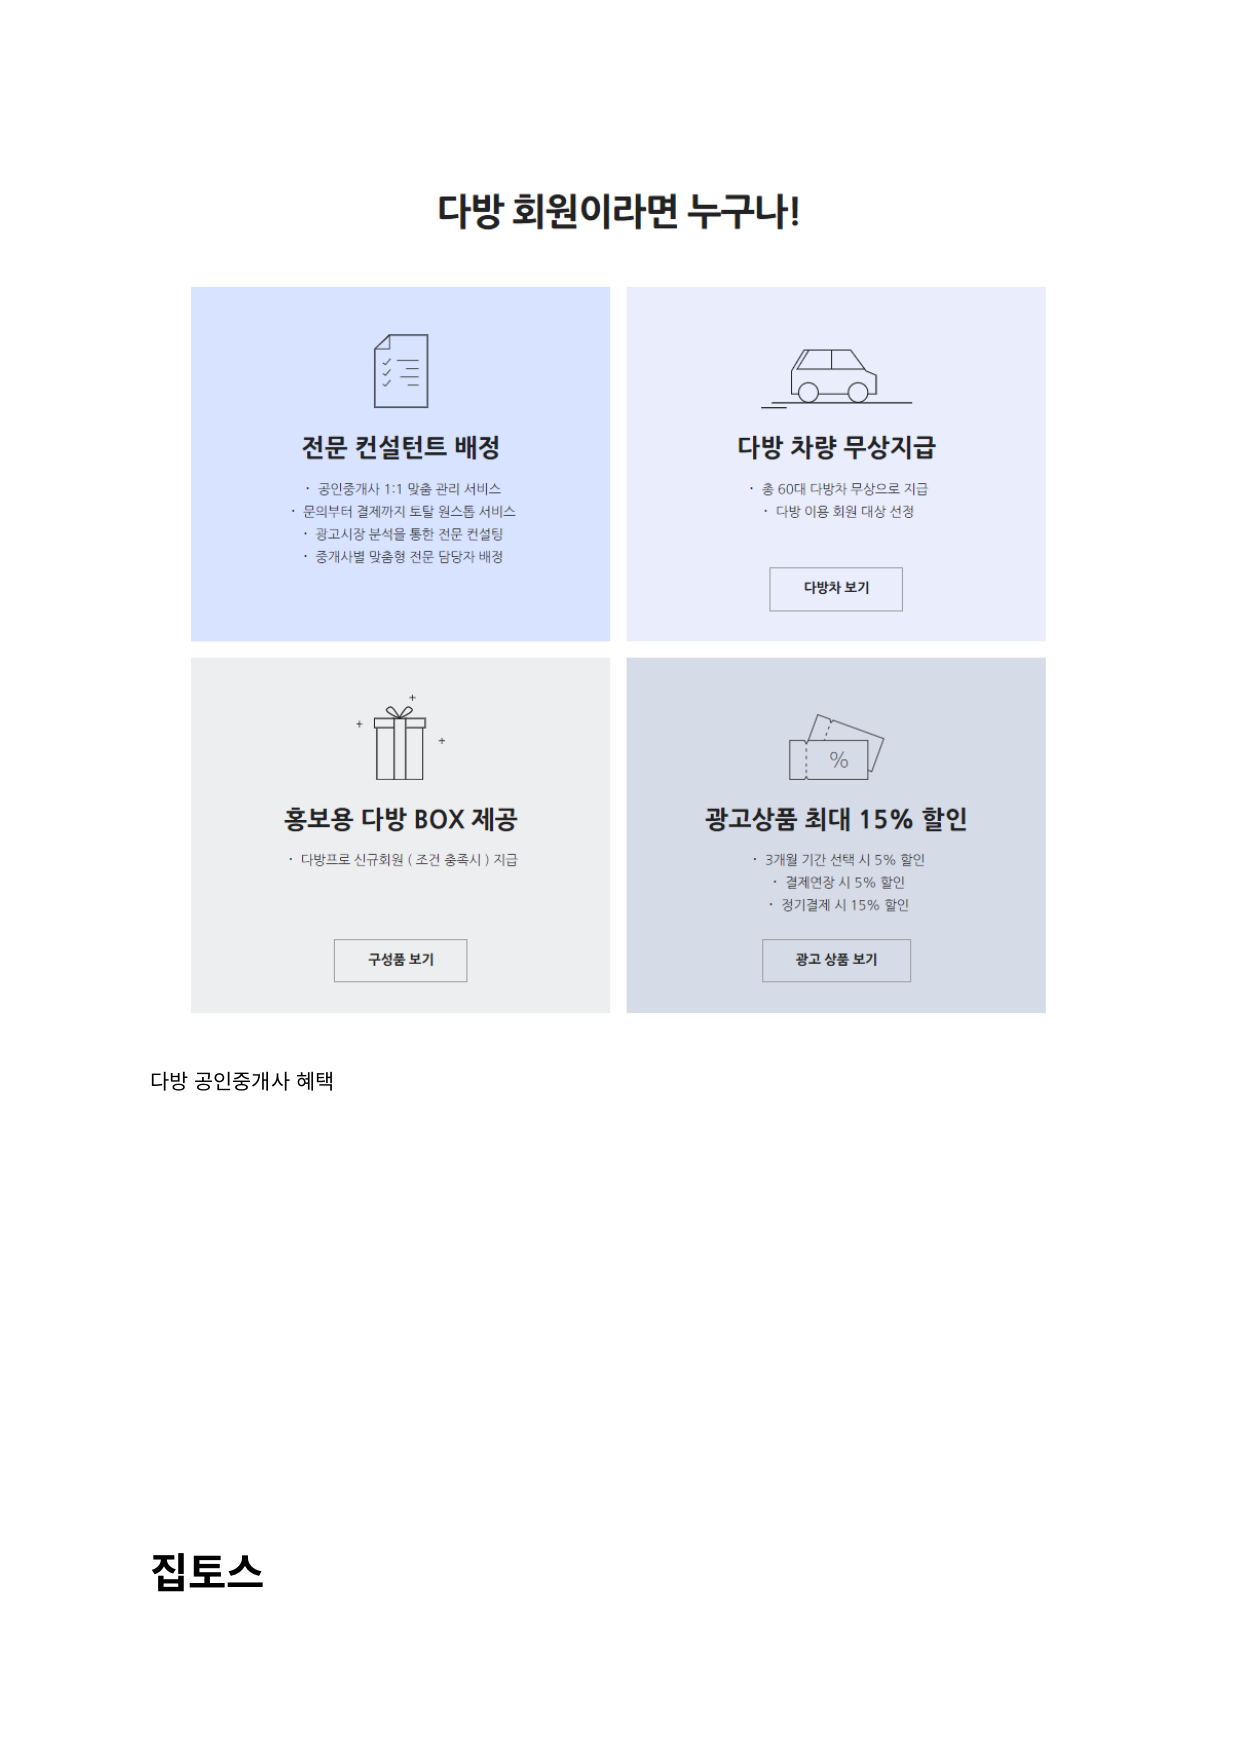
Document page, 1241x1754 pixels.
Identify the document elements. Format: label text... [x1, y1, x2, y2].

text 집토스 [150, 1540, 1090, 1601]
picture [150, 177, 1091, 1047]
text 다방 공인중개사 혜택 [150, 1065, 1090, 1096]
